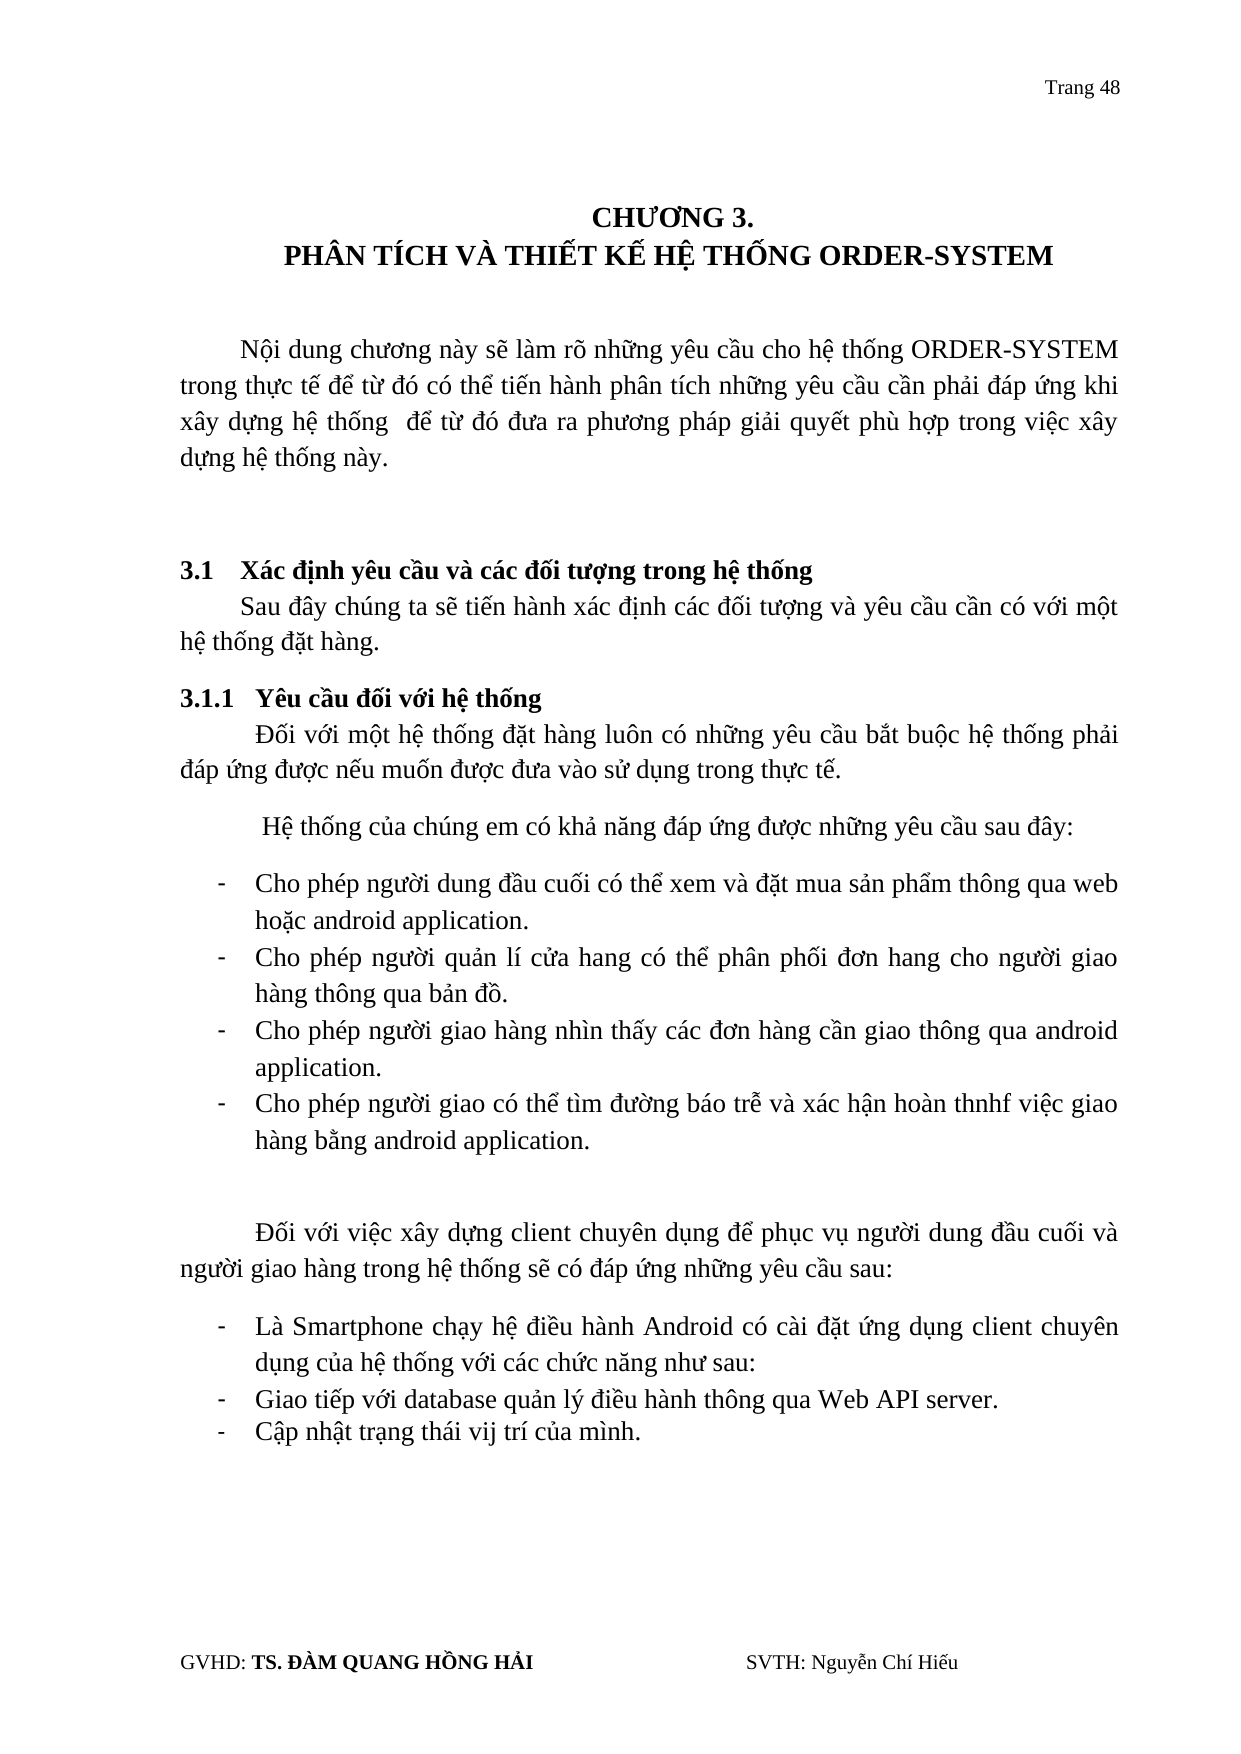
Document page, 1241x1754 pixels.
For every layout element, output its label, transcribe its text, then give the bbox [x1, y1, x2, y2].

subtitle PHÂN TÍCH VÀ THIẾT KẾ HỆ THỐNG ORDER-SYSTEM [217, 200, 1120, 272]
list Là Smartphone chạy hệ điều hành Android có cài đặt ứng dụng client chuyên dụng của hệ thống với các chức năng như sau: [217, 1309, 1120, 1377]
subtitle Xác định yêu cầu và các đối tượng trong hệ thống [180, 554, 1120, 585]
list Cho phép người quản lí cửa hang có thể phân phối đơn hang cho người giao hàng thông qua bản đồ. [217, 940, 1120, 1009]
text Sau đây chúng ta sẽ tiến hành xác định các đối tượng và yêu cầu cần có với một hệ thống đặt hàng. [180, 590, 1120, 657]
list Cho phép người giao hàng nhìn thấy các đơn hàng cần giao thông qua android application. [217, 1013, 1120, 1082]
list Cập nhật trạng thái vij trí của mình. [217, 1415, 1120, 1447]
list Giao tiếp với database quản lý điều hành thông qua Web API server. [217, 1382, 1120, 1415]
text Hệ thống của chúng em có khả năng đáp ứng được những yêu cầu sau đây: [180, 810, 1120, 841]
subtitle Yêu cầu đối với hệ thống [180, 682, 1120, 713]
list Cho phép người dung đầu cuối có thể xem và đặt mua sản phẩm thông qua web hoặc android application. [217, 867, 1120, 935]
text Đối với một hệ thống đặt hàng luôn có những yêu cầu bắt buộc hệ thống phải đáp ứng được nếu muốn được đưa vào sử dụng trong thực tế. [180, 718, 1120, 784]
list Cho phép người giao có thể tìm đường báo trễ và xác hận hoàn thnhf việc giao hàng bằng android application. [217, 1087, 1120, 1155]
text Đối với việc xây dựng client chuyên dụng để phục vụ người dung đầu cuối và người giao hàng trong hệ thống sẽ có đáp ứng những yêu cầu sau: [180, 1216, 1120, 1283]
text Nội dung chương này sẽ làm rõ những yêu cầu cho hệ thống ORDER-SYSTEM trong thực tế để từ đó có thể tiến hành phân tích những yêu cầu cần phải đáp ứng khi xây dựng hệ thống để từ đó đưa ra phương pháp giải quyết phù hợp trong việc xây dựng hệ thống này. [180, 334, 1120, 472]
